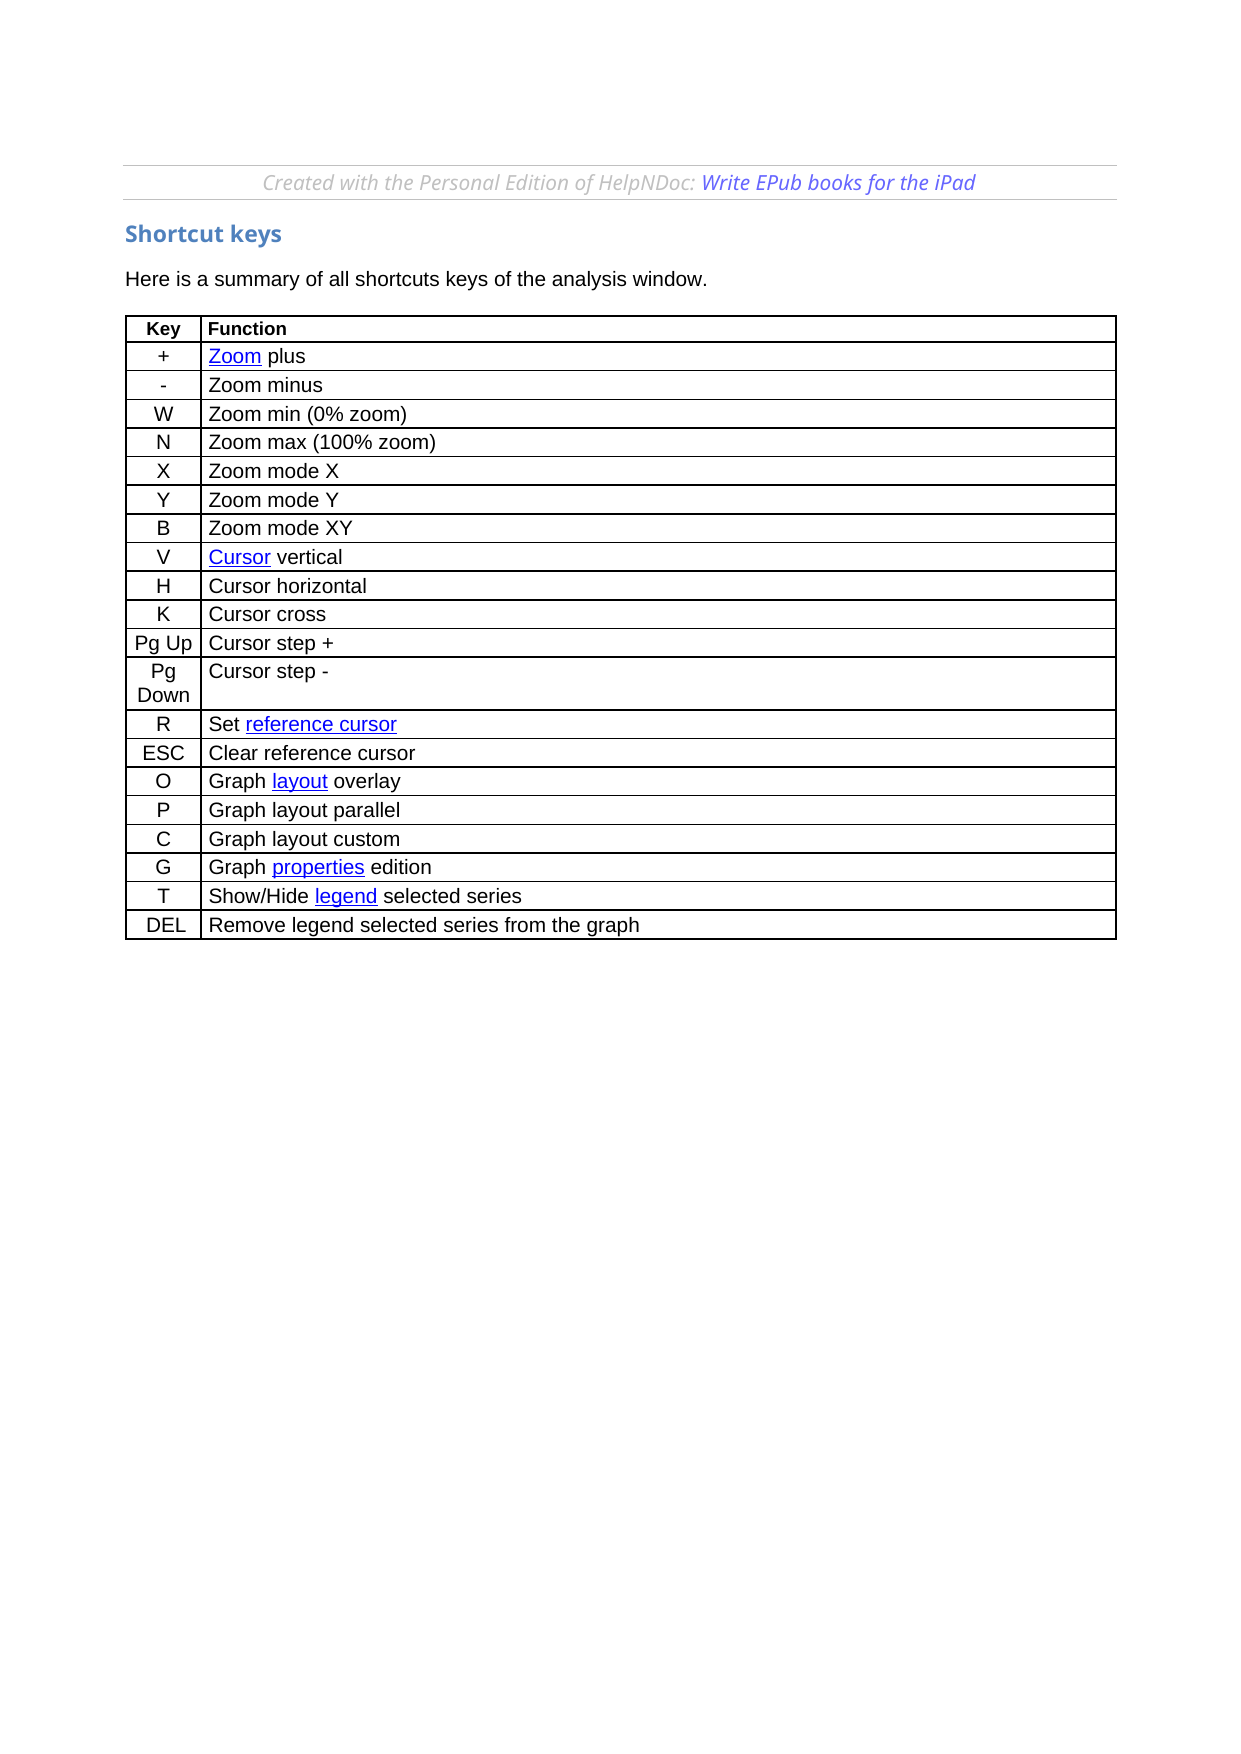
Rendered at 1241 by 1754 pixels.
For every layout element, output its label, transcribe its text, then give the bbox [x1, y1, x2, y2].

table_header Function [202, 317, 1115, 341]
table_cell Y [127, 486, 200, 513]
table_cell Clear reference cursor [202, 739, 1115, 766]
table_cell Graph layout custom [202, 825, 1115, 852]
table_cell V [127, 543, 200, 570]
table_cell N [127, 429, 200, 456]
table_cell H [127, 572, 200, 599]
text Created with the Personal Edition of HelpNDoc: Write EPub books for the iPad [123, 166, 1117, 199]
table_header Key [127, 317, 200, 341]
table_cell Cursor vertical [202, 543, 1115, 570]
table_cell Graph layout parallel [202, 796, 1115, 823]
table_cell Remove legend selected series from the graph [202, 911, 1115, 938]
text Here is a summary of all shortcuts keys of the analysis window. [125, 267, 1115, 291]
table_cell P [127, 796, 200, 823]
table_cell W [127, 400, 200, 427]
table_cell - [127, 371, 200, 398]
table_cell Zoom minus [202, 371, 1115, 398]
table_cell X [127, 457, 200, 484]
table_cell Graph properties edition [202, 854, 1115, 881]
table_cell Graph layout overlay [202, 768, 1115, 795]
table_cell ESC [127, 739, 200, 766]
table_cell Zoom min (0% zoom) [202, 400, 1115, 427]
table_cell Cursor step - [202, 658, 1115, 709]
table_cell Zoom mode XY [202, 515, 1115, 542]
table_cell O [127, 768, 200, 795]
table_cell Cursor step + [202, 629, 1115, 656]
table_cell K [127, 601, 200, 628]
table_cell DEL [127, 911, 200, 938]
table_cell Zoom mode X [202, 457, 1115, 484]
table_cell R [127, 711, 200, 737]
text Shortcut keys [123, 216, 1117, 251]
table_cell Zoom max (100% zoom) [202, 429, 1115, 456]
table_cell Zoom plus [202, 343, 1115, 370]
table_cell Pg Up [127, 629, 200, 656]
table_cell C [127, 825, 200, 852]
table_cell + [127, 343, 200, 370]
table_cell Zoom mode Y [202, 486, 1115, 513]
table_cell Set reference cursor [202, 711, 1115, 737]
table_cell Cursor horizontal [202, 572, 1115, 599]
table_cell G [127, 854, 200, 881]
table_cell T [127, 882, 200, 909]
table_cell B [127, 515, 200, 542]
table_cell Pg Down [127, 658, 200, 709]
table_cell Show/Hide legend selected series [202, 882, 1115, 909]
table_cell Cursor cross [202, 601, 1115, 628]
